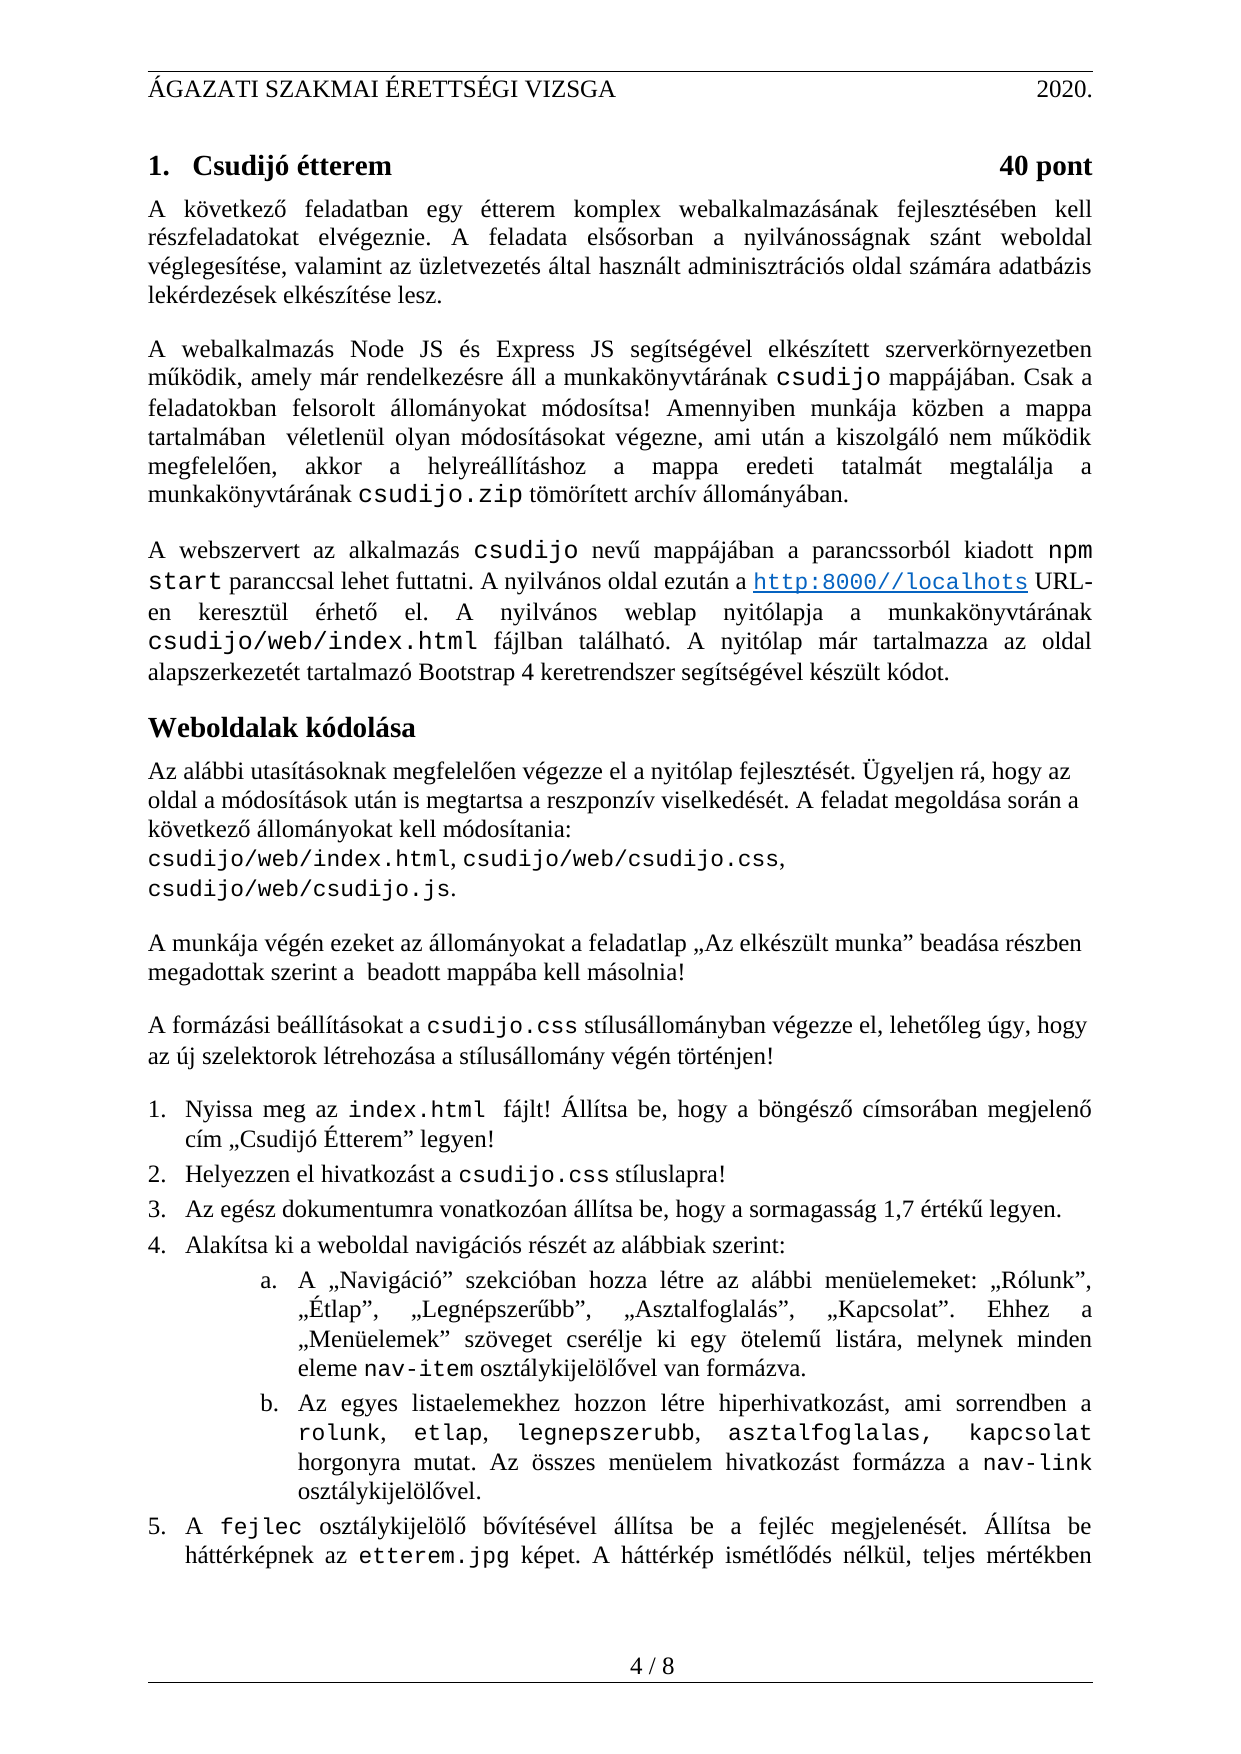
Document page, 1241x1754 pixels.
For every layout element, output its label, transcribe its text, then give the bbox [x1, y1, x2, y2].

list Nyissa meg az index.html fájlt! Állítsa be, hogy a böngésző címsorában megjelenő cím „Csudijó Étterem” legyen! [148, 1094, 1093, 1153]
text A következő feladatban egy étterem komplex webalkalmazásának fejlesztésében kell részfeladatokat elvégeznie. A feladata elsősorban a nyilvánosságnak szánt weboldal véglegesítése, valamint az üzletvezetés által használt adminisztrációs oldal számára adatbázis lekérdezések elkészítése lesz. [148, 194, 1093, 309]
text A webszervert az alkalmazás csudijo nevű mappájában a parancssorból kiadott npm start paranccsal lehet futtatni. A nyilvános oldal ezután a http:8000//localhots URL-en keresztül érhető el. A nyilvános weblap nyitólapja a munkakönyvtárának csudijo/web/index.html fájlban található. A nyitólap már tartalmazza az oldal alapszerkezetét tartalmazó Bootstrap 4 keretrendszer segítségével készült kódot. [148, 535, 1093, 685]
list Az egész dokumentumra vonatkozóan állítsa be, hogy a sormagasság 1,7 értékű legyen. [148, 1194, 1093, 1224]
list Helyezzen el hivatkozást a csudijo.css stíluslapra! [148, 1159, 1093, 1188]
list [148, 1511, 1093, 1569]
list Csudijó étterem 40 pont [148, 148, 1093, 181]
text A formázási beállításokat a csudijo.css stílusállományban végezze el, lehetőleg úgy, hogy az új szelektorok létrehozása a stílusállomány végén történjen! [148, 1011, 1093, 1069]
text Az alábbi utasításoknak megfelelően végezze el a nyitólap fejlesztését. Ügyeljen rá, hogy az oldal a módosítások után is megtartsa a reszponzív viselkedését. A feladat megoldása során a következő állományokat kell módosítania: [148, 756, 1093, 843]
list Az egyes listaelemekhez hozzon létre hiperhivatkozást, ami sorrendben a rolunk, etlap, legnepszerubb, asztalfoglalas, kapcsolat horgonyra mutat. Az összes menüelem hivatkozást formázza a nav-link osztálykijelölővel. [260, 1388, 1093, 1505]
text Weboldalak kódolása [148, 710, 1093, 744]
text csudijo/web/index.html, csudijo/web/csudijo.css, csudijo/web/csudijo.js. [148, 843, 1093, 903]
text A munkája végén ezeket az állományokat a feladatlap „Az elkészült munka” beadása részben megadottak szerint a beadott mappába kell másolnia! [148, 928, 1093, 986]
list Alakítsa ki a weboldal navigációs részét az alábbiak szerint: [148, 1230, 1093, 1259]
list A „Navigáció” szekcióban hozza létre az alábbi menüelemeket: „Rólunk”, „Étlap”, „Legnépszerűbb”, „Asztalfoglalás”, „Kapcsolat”. Ehhez a „Menüelemek” szöveget cserélje ki egy ötelemű listára, melynek minden eleme nav-item osztálykijelölővel van formázva. [260, 1265, 1093, 1382]
text A webalkalmazás Node JS és Express JS segítségével elkészített szerverkörnyezetben működik, amely már rendelkezésre áll a munkakönyvtárának csudijo mappájában. Csak a feladatokban felsorolt állományokat módosítsa! Amennyiben munkája közben a mappa tartalmában véletlenül olyan módosításokat végezne, ami után a kiszolgáló nem működik megfelelően, akkor a helyreállításhoz a mappa eredeti tatalmát megtalálja a munkakönyvtárának csudijo.zip tömörített archív állományában. [148, 334, 1093, 510]
